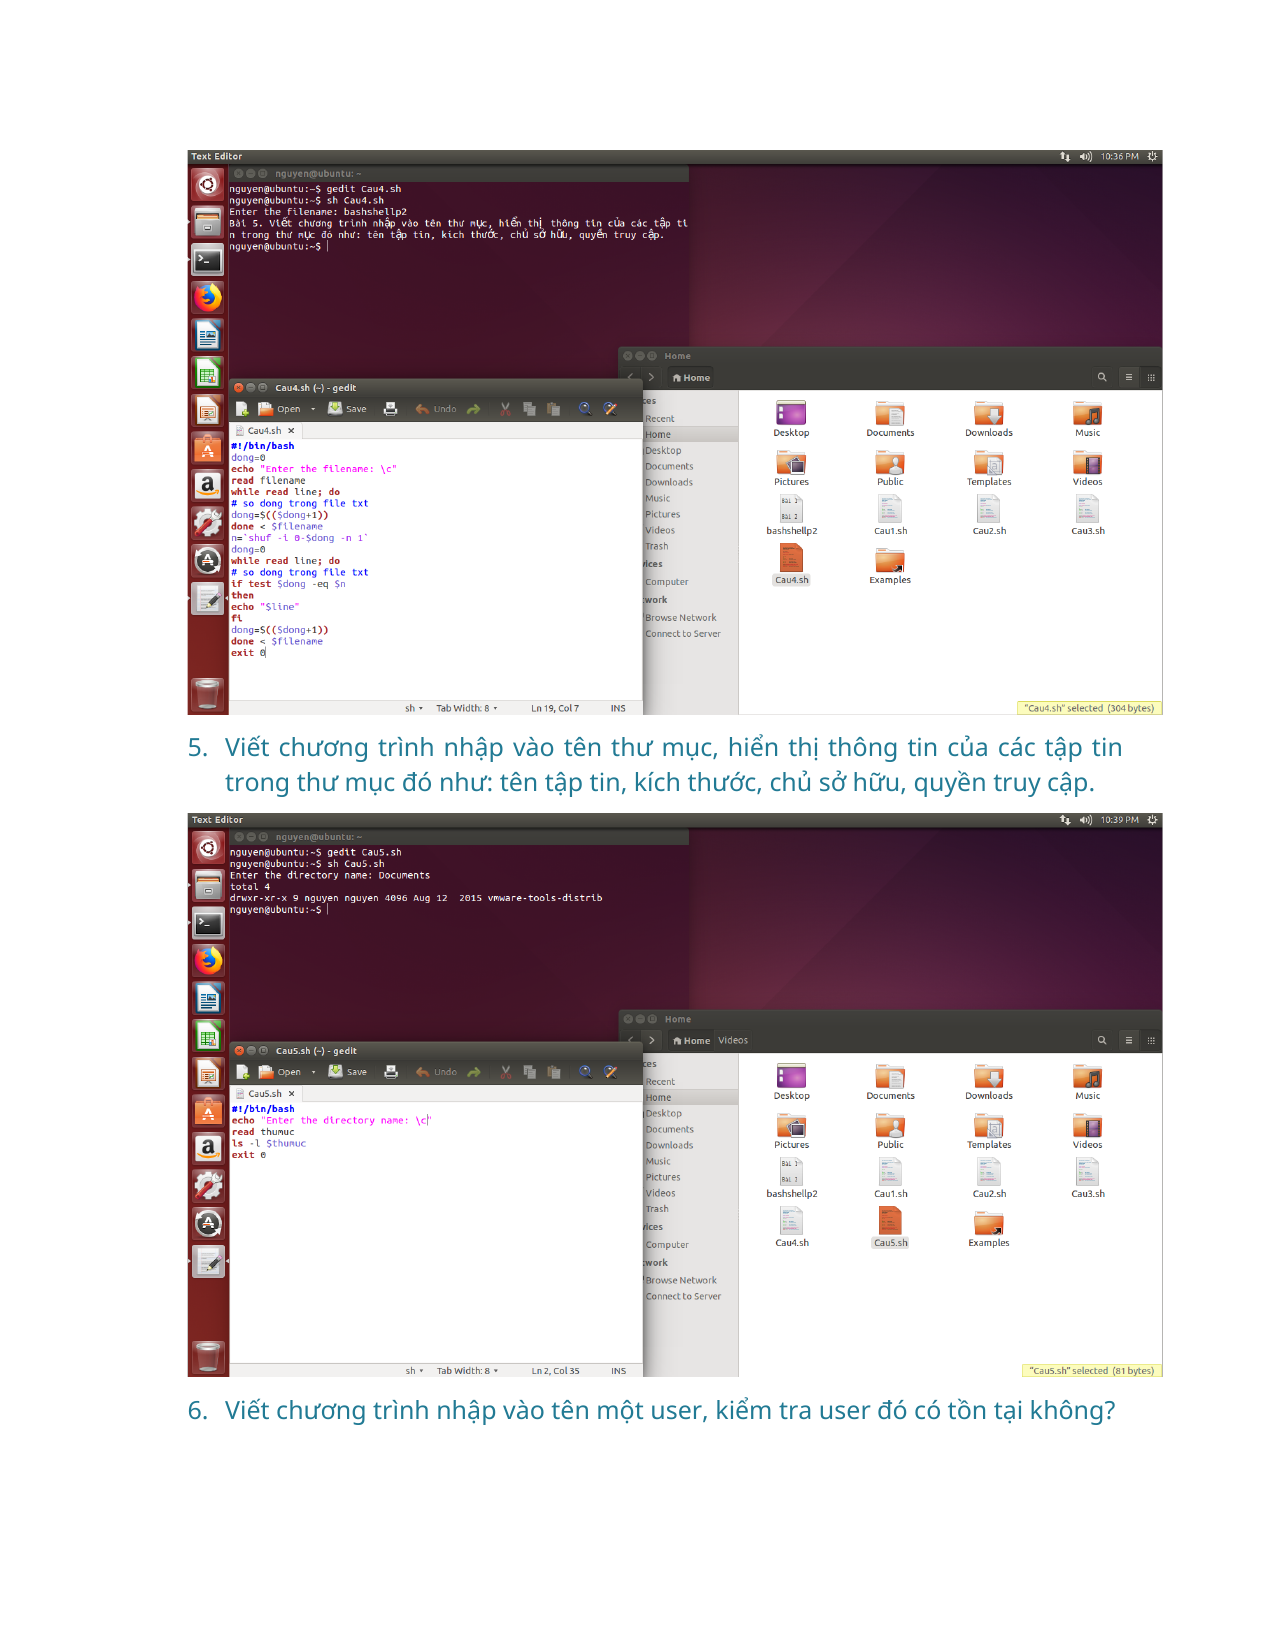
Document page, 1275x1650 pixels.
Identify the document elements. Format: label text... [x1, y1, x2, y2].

list Viết chương trình nhập vào tên thư mục, hiển thị thông tin của các tập tin trong thư mục đó như: tên tập tin, kích thước, chủ sở hữu, quyền truy cập. [187, 730, 1125, 798]
list Viết chương trình nhập vào tên một user, kiểm tra user đó có tồn tại không? [187, 1392, 1125, 1426]
picture [187, 813, 1163, 1377]
picture [187, 150, 1163, 715]
